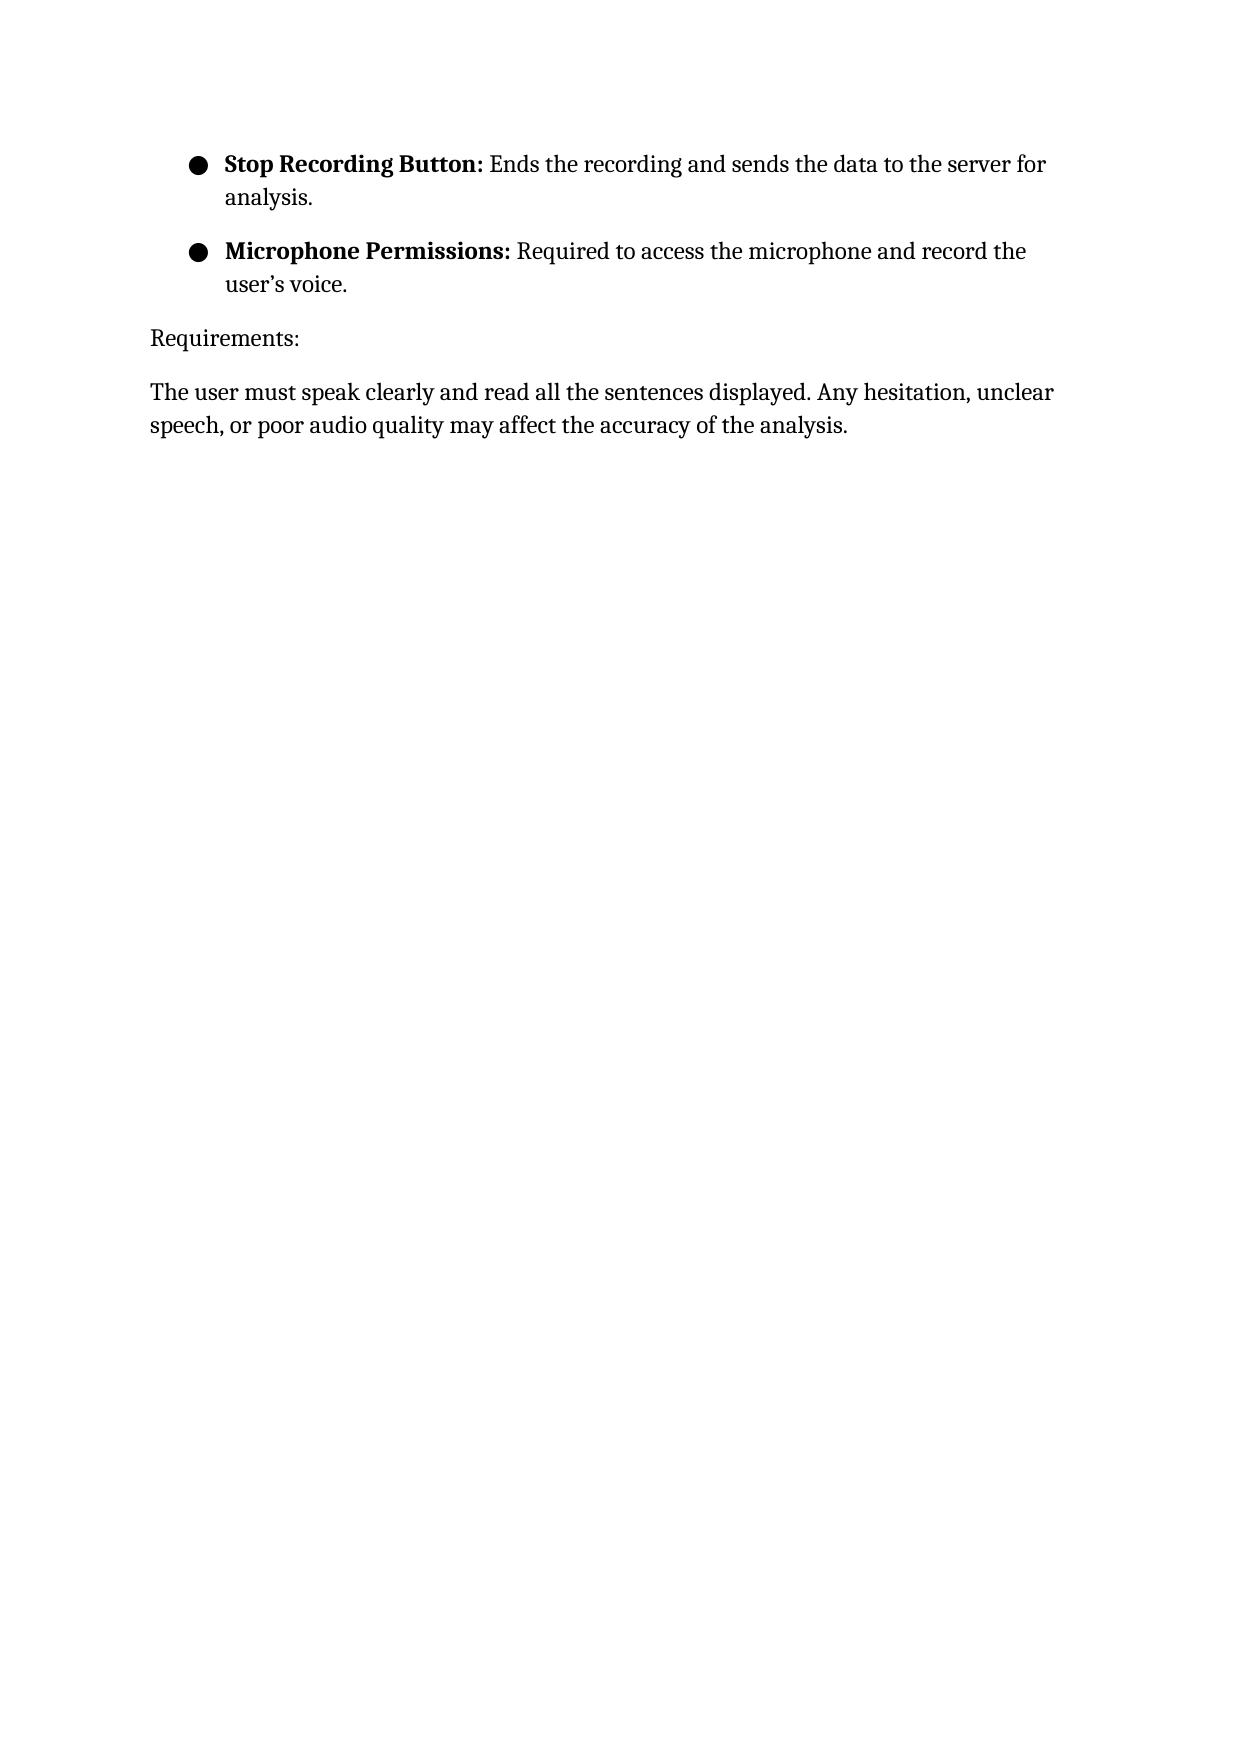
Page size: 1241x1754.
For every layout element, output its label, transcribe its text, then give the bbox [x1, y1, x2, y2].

list Microphone Permissions: Required to access the microphone and record the user’s voice. [187, 237, 1090, 299]
list Stop Recording Button: Ends the recording and sends the data to the server for analysis. [187, 150, 1090, 212]
text Requirements: [150, 324, 1090, 352]
text The user must speak clearly and read all the sentences displayed. Any hesitation, unclear speech, or poor audio quality may affect the accuracy of the analysis. [150, 378, 1090, 439]
